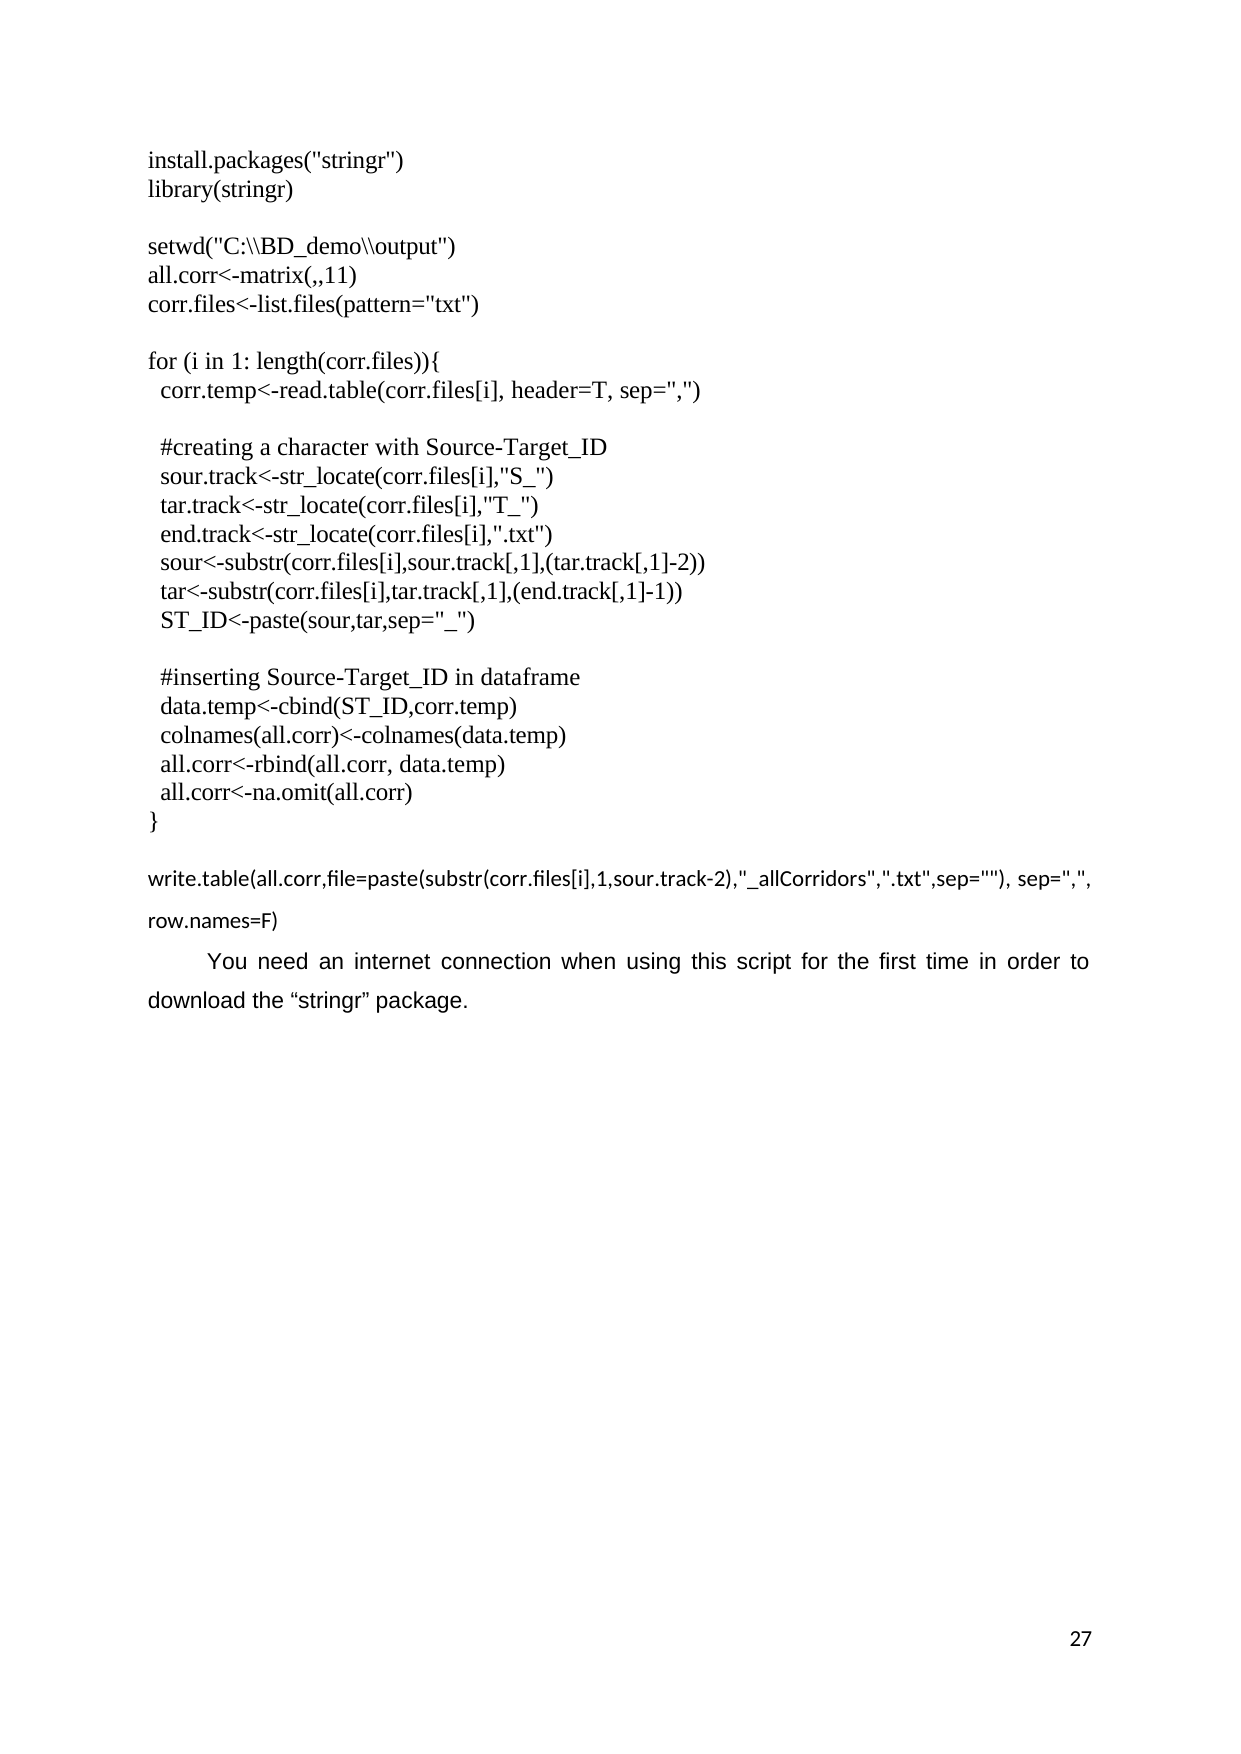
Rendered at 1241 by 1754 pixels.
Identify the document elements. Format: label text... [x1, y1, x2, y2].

text install.packages("stringr") library(stringr) [148, 145, 506, 202]
text setwd("C:\\BD_demo\\output") all.corr<-matrix(,,11) [148, 231, 461, 289]
text corr.files<-list.files(pattern="txt") [148, 289, 1194, 317]
text write.table(all.corr,file=paste(substr(corr.files[i],1,sour.track-2),"_allCorridors",".txt",sep=""), sep=",", row.names=F) [148, 864, 1194, 934]
text You need an internet connection when using this script for the first time in order to download the “stringr” package. [148, 948, 1093, 1013]
text sour<-substr(corr.files[i],sour.track[,1],(tar.track[,1]-2)) [160, 547, 1194, 576]
text corr.temp<-read.table(corr.files[i], header=T, sep=",") [160, 375, 1194, 404]
text for (i in 1: length(corr.files)){ [148, 346, 1194, 375]
text #creating a character with Source-Target_ID sour.track<-str_locate(corr.files[i],"S_") tar.track<-str_locate(corr.files[i],"T_") end.track<-str_locate(corr.files[i],".txt") [160, 432, 607, 547]
text #inserting Source-Target_ID in dataframe data.temp<-cbind(ST_ID,corr.temp) colnames(all.corr)<-colnames(data.temp) all.corr<-rbind(all.corr, data.temp) all.corr<-na.omit(all.corr) [160, 662, 580, 806]
text tar<-substr(corr.files[i],tar.track[,1],(end.track[,1]-1)) ST_ID<-paste(sour,tar,sep="_") [160, 576, 694, 634]
text } [148, 806, 1194, 835]
